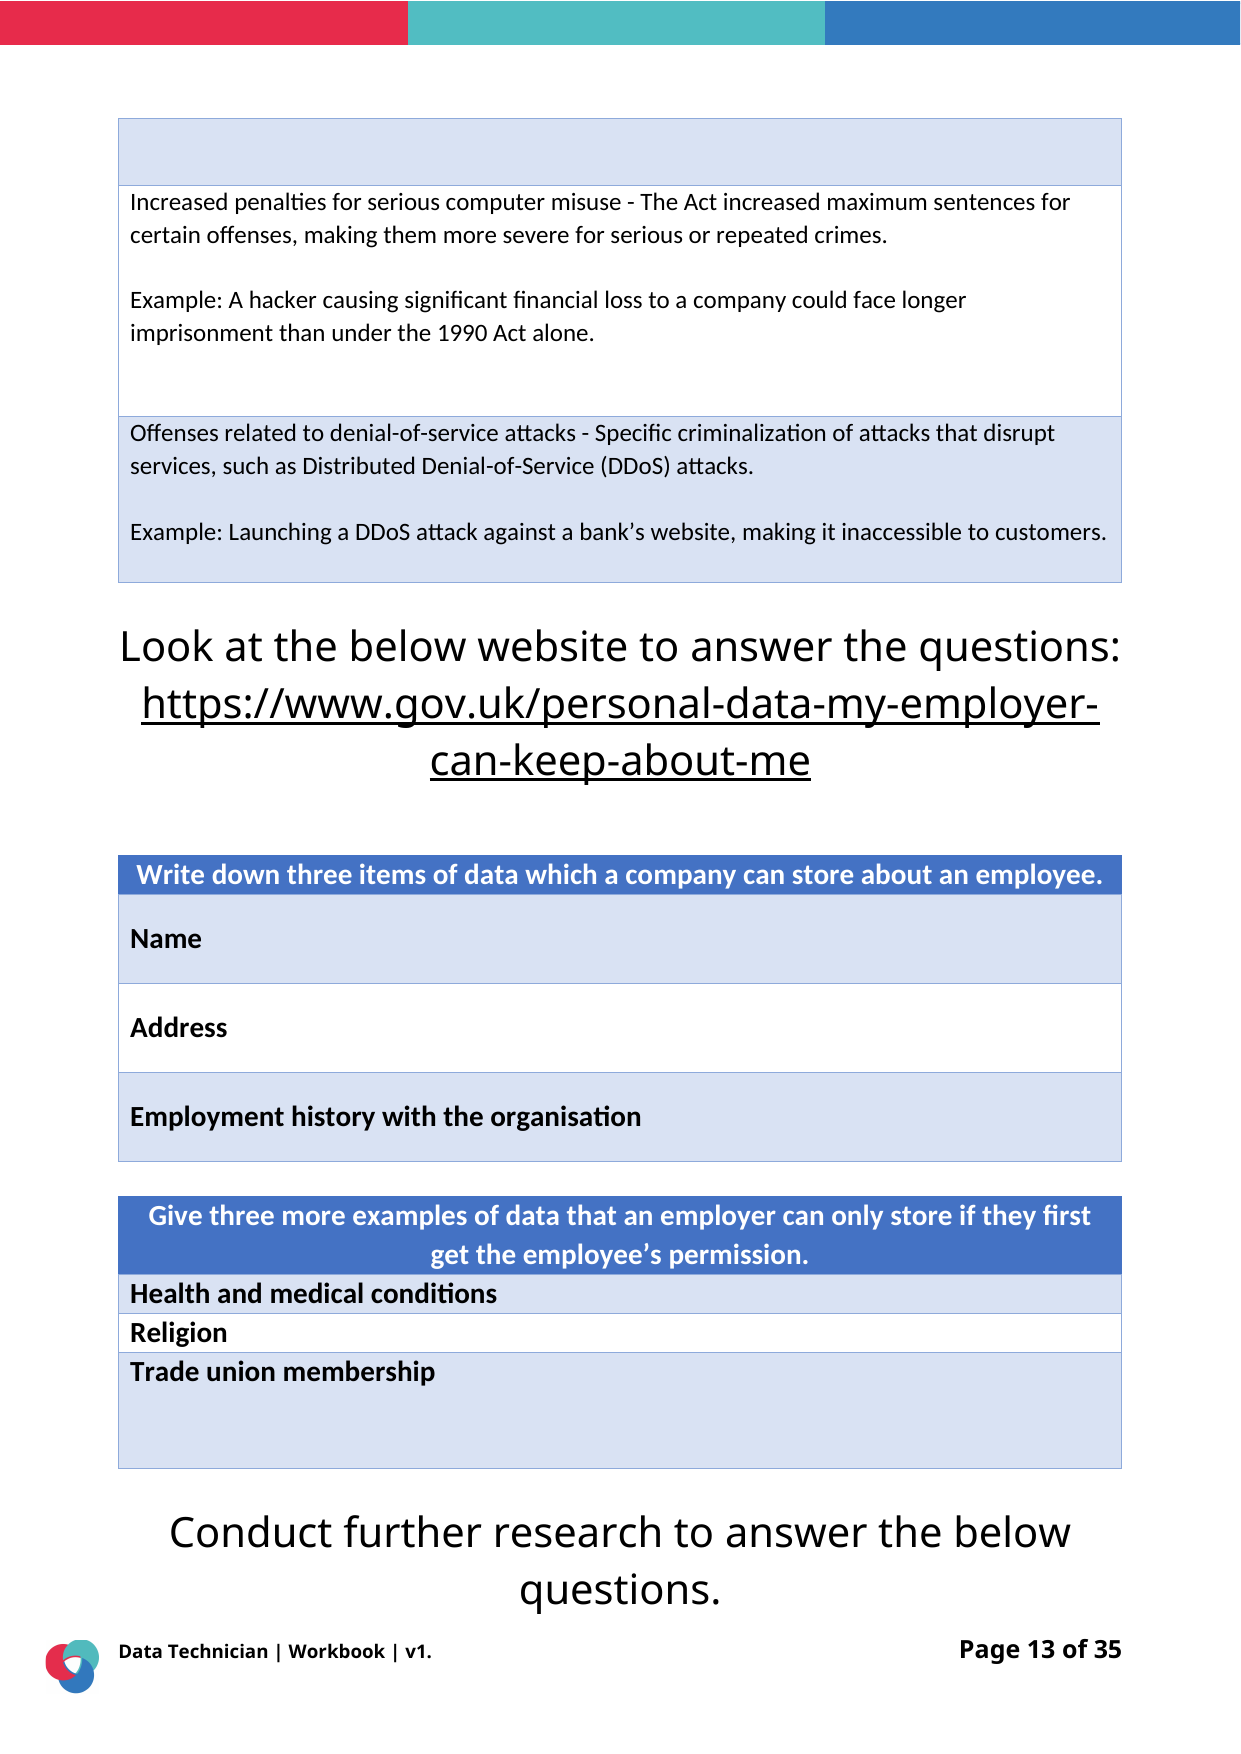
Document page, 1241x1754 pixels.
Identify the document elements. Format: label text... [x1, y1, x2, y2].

picture [45, 1640, 100, 1694]
table_cell Name [119, 895, 1121, 983]
text https://www.gov.uk/personal-data-my-employer-can-keep-about-me [118, 674, 1122, 787]
table_cell Address [119, 984, 1121, 1072]
table_cell Health and medical conditions [119, 1275, 1121, 1313]
table_cell Increased penalties for serious computer misuse - The Act increased maximum sentences for certain offenses, making them more severe for serious or repeated crimes. Example: A hacker causing significant financial loss to a company could face longer imprisonment than under the 1990 Act alone. [119, 186, 1121, 416]
table_cell Trade union membership [119, 1353, 1121, 1468]
table_header Give three more examples of data that an employer can only store if they first get the employee’s permission. [119, 1197, 1121, 1274]
table_cell Employment history with the organisation [119, 1073, 1121, 1161]
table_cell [119, 119, 1121, 185]
table_cell Offenses related to denial-of-service attacks - Specific criminalization of attacks that disrupt services, such as Distributed Denial-of-Service (DDoS) attacks. Example: Launching a DDoS attack against a bank’s website, making it inaccessible to customers. [119, 417, 1121, 582]
table_header Write down three items of data which a company can store about an employee. [119, 856, 1121, 894]
table_cell Religion [119, 1314, 1121, 1352]
text Look at the below website to answer the questions: [118, 617, 1122, 674]
text Conduct further research to answer the below questions. [118, 1503, 1122, 1616]
